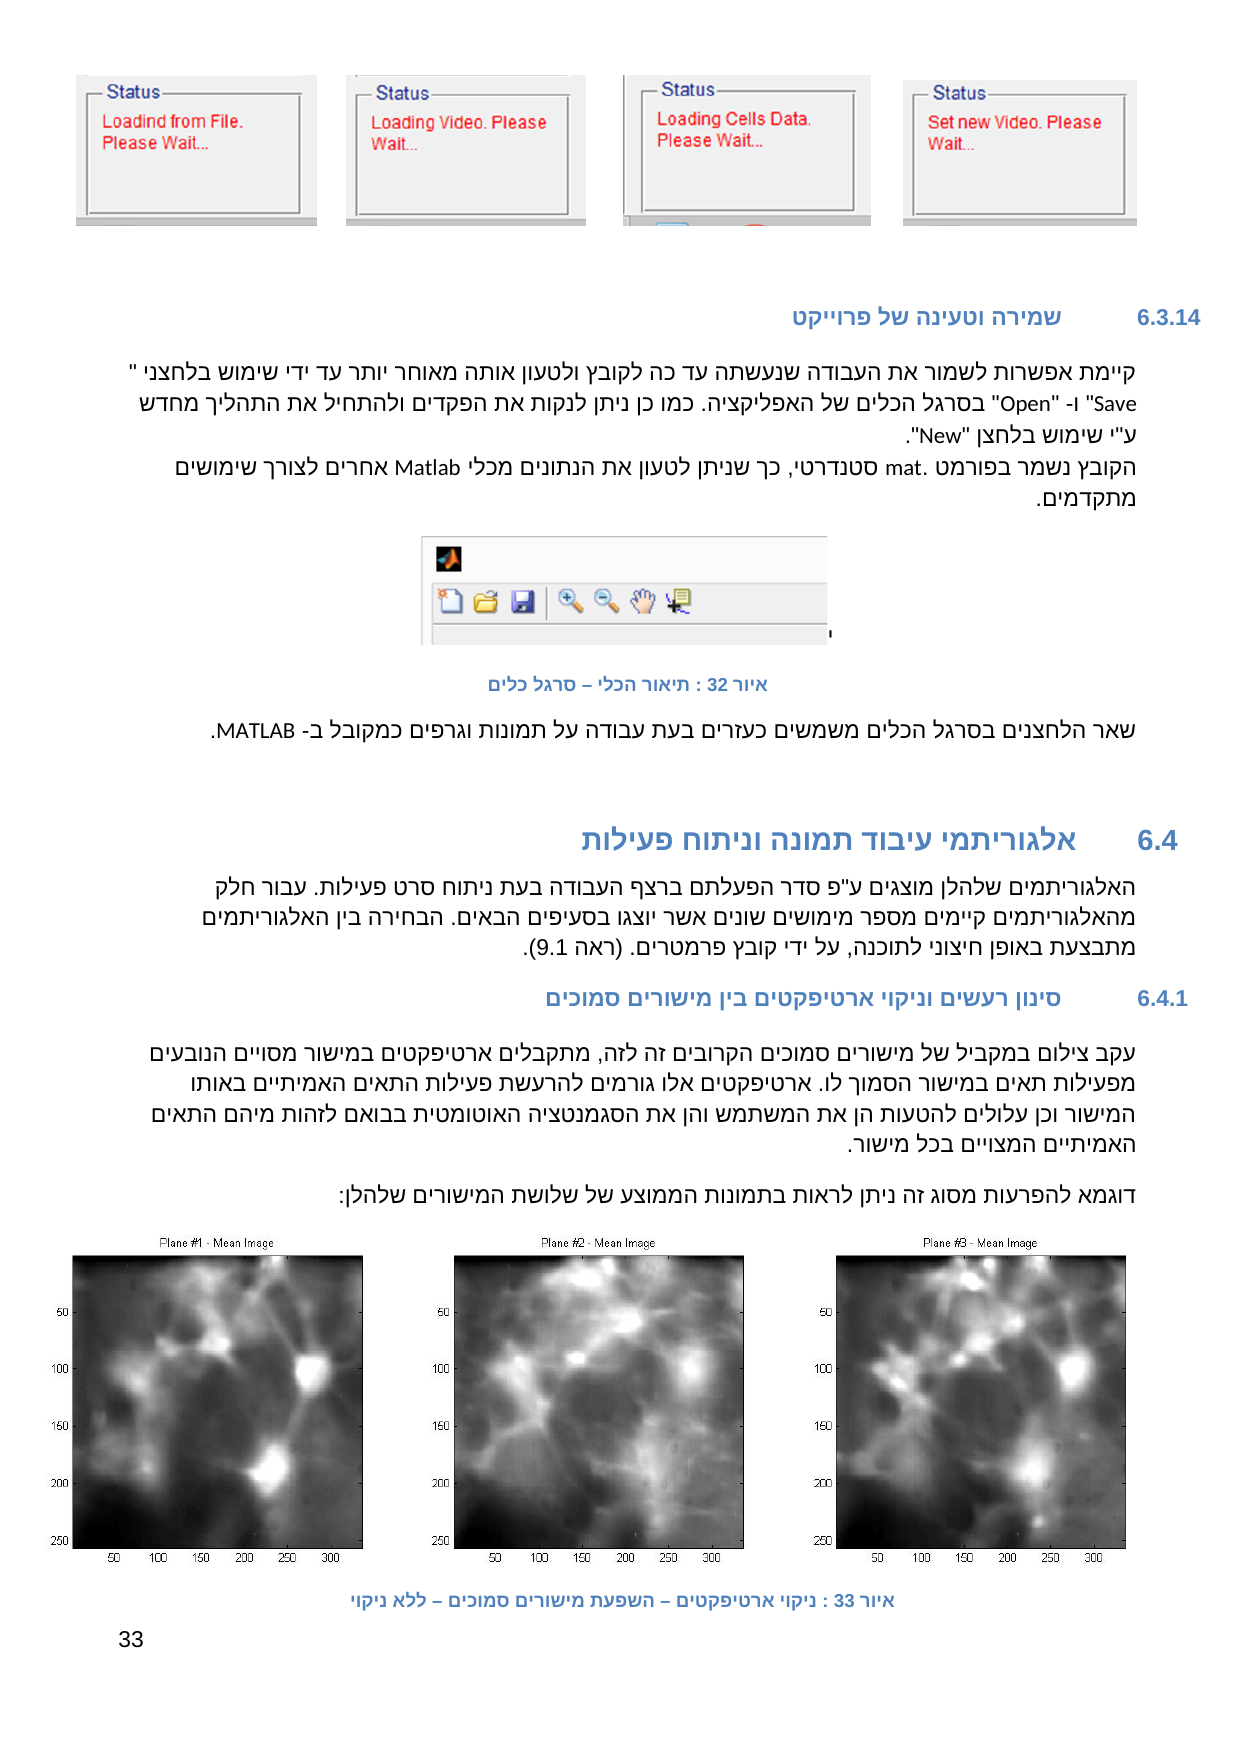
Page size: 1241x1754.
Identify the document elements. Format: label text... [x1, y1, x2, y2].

text דוגמא להפרעות מסוג זה ניתן לראות בתמונות הממוצע של שלושת המישורים שלהלן: [118, 1182, 1137, 1208]
text עקב צילום במקביל של מישורים סמוכים הקרובים זה לזה, מתקבלים ארטיפקטים במישור מסויים הנובעים מפעילות תאים במישור הסמוך לו. ארטיפקטים אלו גורמים להרעשת פעילות התאים האמיתיים באותו המישור וכן עלולים להטעות הן את המשתמש והן את הסגמנטציה האוטומטית בבואם לזהות מיהם התאים האמיתיים המצויים בכל מישור. [118, 1040, 1137, 1157]
picture [76, 75, 1137, 226]
subtitle סינון רעשים וניקוי ארטיפקטים בין מישורים סמוכים [118, 985, 1137, 1011]
picture [421, 536, 828, 645]
text האלגוריתמים שלהלן מוצגים ע"פ סדר הפעלתם ברצף העבודה בעת ניתוח סרט פעילות. עבור חלק מהאלגוריתמים קיימים מספר מימושים שונים אשר יוצגו בסעיפים הבאים. הבחירה בין האלגוריתמים מתבצעת באופן חיצוני לתוכנה, על ידי קובץ פרמטרים. (ראה ‎9.1). [118, 873, 1137, 960]
subtitle אלגוריתמי עיבוד תמונה וניתוח פעילות [118, 822, 1137, 856]
text איור 33 : ניקוי ארטיפקטים – השפעת מישורים סמוכים – ללא ניקוי [118, 1590, 1137, 1611]
text שאר הלחצנים בסרגל הכלים משמשים כעזרים בעת עבודה על תמונות וגרפים כמקובל ב- MATLAB. [118, 716, 1137, 744]
text איור 32 : תיאור הכלי – סרגל כלים [118, 674, 1137, 696]
text קיימת אפשרות לשמור את העבודה שנעשתה עד כה לקובץ ולטעון אותה מאוחר יותר עד ידי שימוש בלחצני "Save" ו- "Open" בסרגל הכלים של האפליקציה. כמו כן ניתן לנקות את הפקדים ולהתחיל את התהליך מחדש ע"י שימוש בלחצן "New". הקובץ נשמר בפורמט .mat סטנדרטי, כך שניתן לטעון את הנתונים מכלי Matlab אחרים לצורך שימושים מתקדמים. [118, 359, 1137, 511]
subtitle שמירה וטעינה של פרוייקט [118, 304, 1137, 330]
picture [37, 1232, 1137, 1569]
